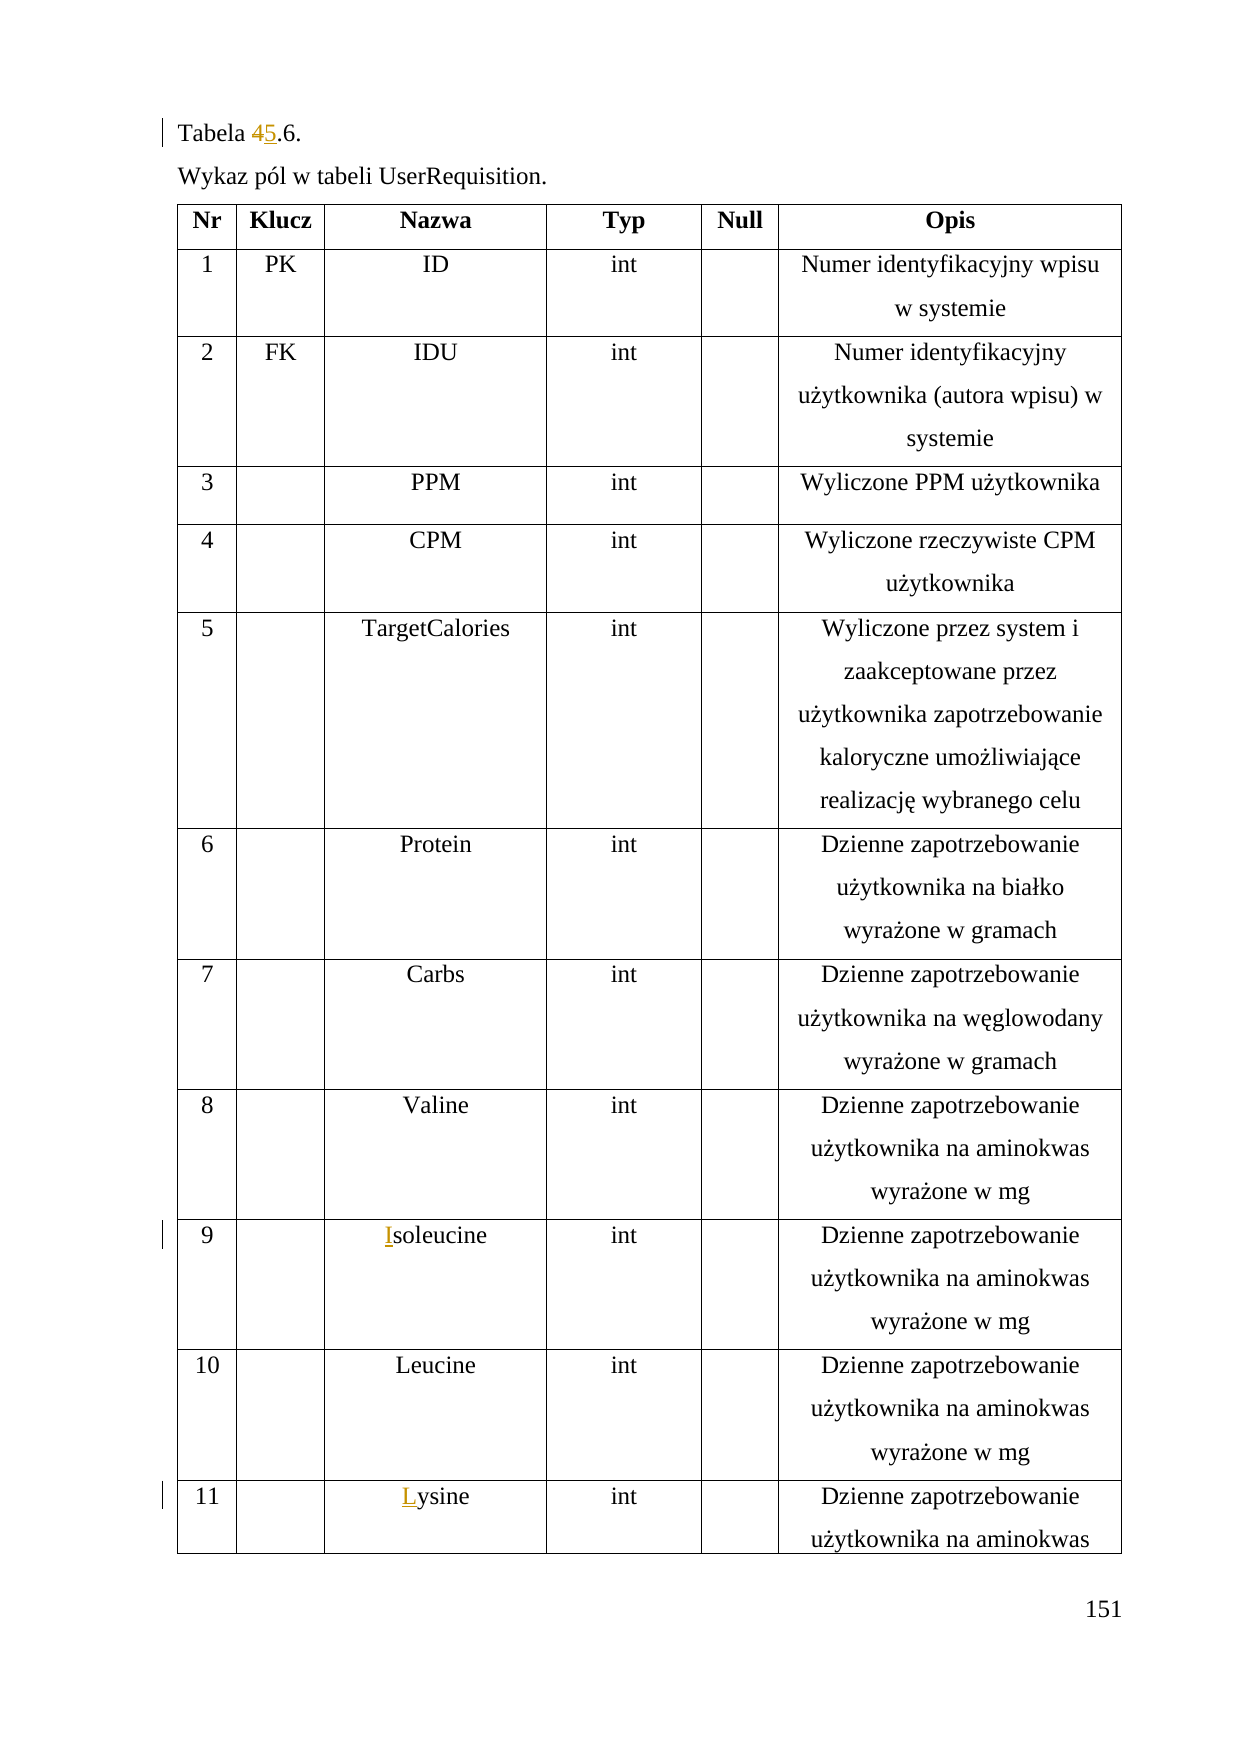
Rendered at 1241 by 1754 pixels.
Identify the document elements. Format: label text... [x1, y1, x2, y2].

table_cell [237, 1220, 324, 1349]
table_cell Valine [325, 1090, 546, 1219]
table_cell Dzienne zapotrzebowanie użytkownika na aminokwas wyrażone w mg [779, 1090, 1121, 1219]
table_cell [702, 1350, 778, 1480]
table_header Typ [547, 205, 701, 248]
table_cell ID [325, 250, 546, 336]
table_cell Carbs [325, 960, 546, 1089]
table_header Nazwa [325, 205, 546, 248]
table_cell int [547, 960, 701, 1089]
table_cell int [547, 1350, 701, 1480]
table_cell [702, 1220, 778, 1349]
table_cell Leucine [325, 1350, 546, 1480]
table_cell 9 [178, 1220, 236, 1349]
table_cell TargetCalories [325, 613, 546, 828]
table_cell 6 [178, 829, 236, 958]
table_cell 5 [178, 613, 236, 828]
table_cell 3 [178, 467, 236, 524]
table_cell [237, 525, 324, 612]
table_cell Protein [325, 829, 546, 958]
table_cell [237, 613, 324, 828]
table_cell [702, 1090, 778, 1219]
table_cell int [547, 467, 701, 524]
table_cell Dzienne zapotrzebowanie użytkownika na białko wyrażone w gramach [779, 829, 1121, 958]
table_cell 4 [178, 525, 236, 612]
table_cell [702, 613, 778, 828]
table_cell int [547, 1220, 701, 1349]
table_cell int [547, 1481, 701, 1553]
table_cell [702, 525, 778, 612]
text Tabela .6. [177, 118, 1122, 147]
table_cell [702, 337, 778, 466]
table_cell int [547, 1090, 701, 1219]
table_cell soleucine [325, 1220, 546, 1349]
table_cell 1 [178, 250, 236, 336]
table_cell [702, 250, 778, 336]
table_cell int [547, 250, 701, 336]
table_cell FK [237, 337, 324, 466]
table_cell 8 [178, 1090, 236, 1219]
table_cell [237, 829, 324, 958]
table_cell int [547, 337, 701, 466]
table_cell Wyliczone PPM użytkownika [779, 467, 1121, 524]
table_cell Dzienne zapotrzebowanie użytkownika na węglowodany wyrażone w gramach [779, 960, 1121, 1089]
table_cell [237, 1481, 324, 1553]
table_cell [779, 1481, 1121, 1553]
table_cell CPM [325, 525, 546, 612]
table_cell Numer identyfikacyjny wpisu w systemie [779, 250, 1121, 336]
text Wykaz pól w tabeli UserRequisition. [177, 161, 1122, 190]
table_cell 10 [178, 1350, 236, 1480]
table_cell Wyliczone przez system i zaakceptowane przez użytkownika zapotrzebowanie kaloryczne umożliwiające realizację wybranego celu [779, 613, 1121, 828]
table_cell Numer identyfikacyjny użytkownika (autora wpisu) w systemie [779, 337, 1121, 466]
table_header Null [702, 205, 778, 248]
table_cell [237, 960, 324, 1089]
table_cell 11 [178, 1481, 236, 1553]
table_cell 2 [178, 337, 236, 466]
table_cell IDU [325, 337, 546, 466]
table_header Opis [779, 205, 1121, 248]
table_cell [237, 1350, 324, 1480]
table_cell PPM [325, 467, 546, 524]
table_cell Wyliczone rzeczywiste CPM użytkownika [779, 525, 1121, 612]
table_header Klucz [237, 205, 324, 248]
table_cell int [547, 829, 701, 958]
table_cell [702, 467, 778, 524]
table_cell [702, 960, 778, 1089]
table_cell PK [237, 250, 324, 336]
table_cell [702, 829, 778, 958]
table_cell [237, 467, 324, 524]
table_cell [237, 1090, 324, 1219]
table_cell int [547, 525, 701, 612]
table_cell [779, 1220, 1121, 1349]
table_cell 7 [178, 960, 236, 1089]
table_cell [779, 1350, 1121, 1480]
table_cell ysine [325, 1481, 546, 1553]
table_cell int [547, 613, 701, 828]
table_header Nr [178, 205, 236, 248]
table_cell [702, 1481, 778, 1553]
